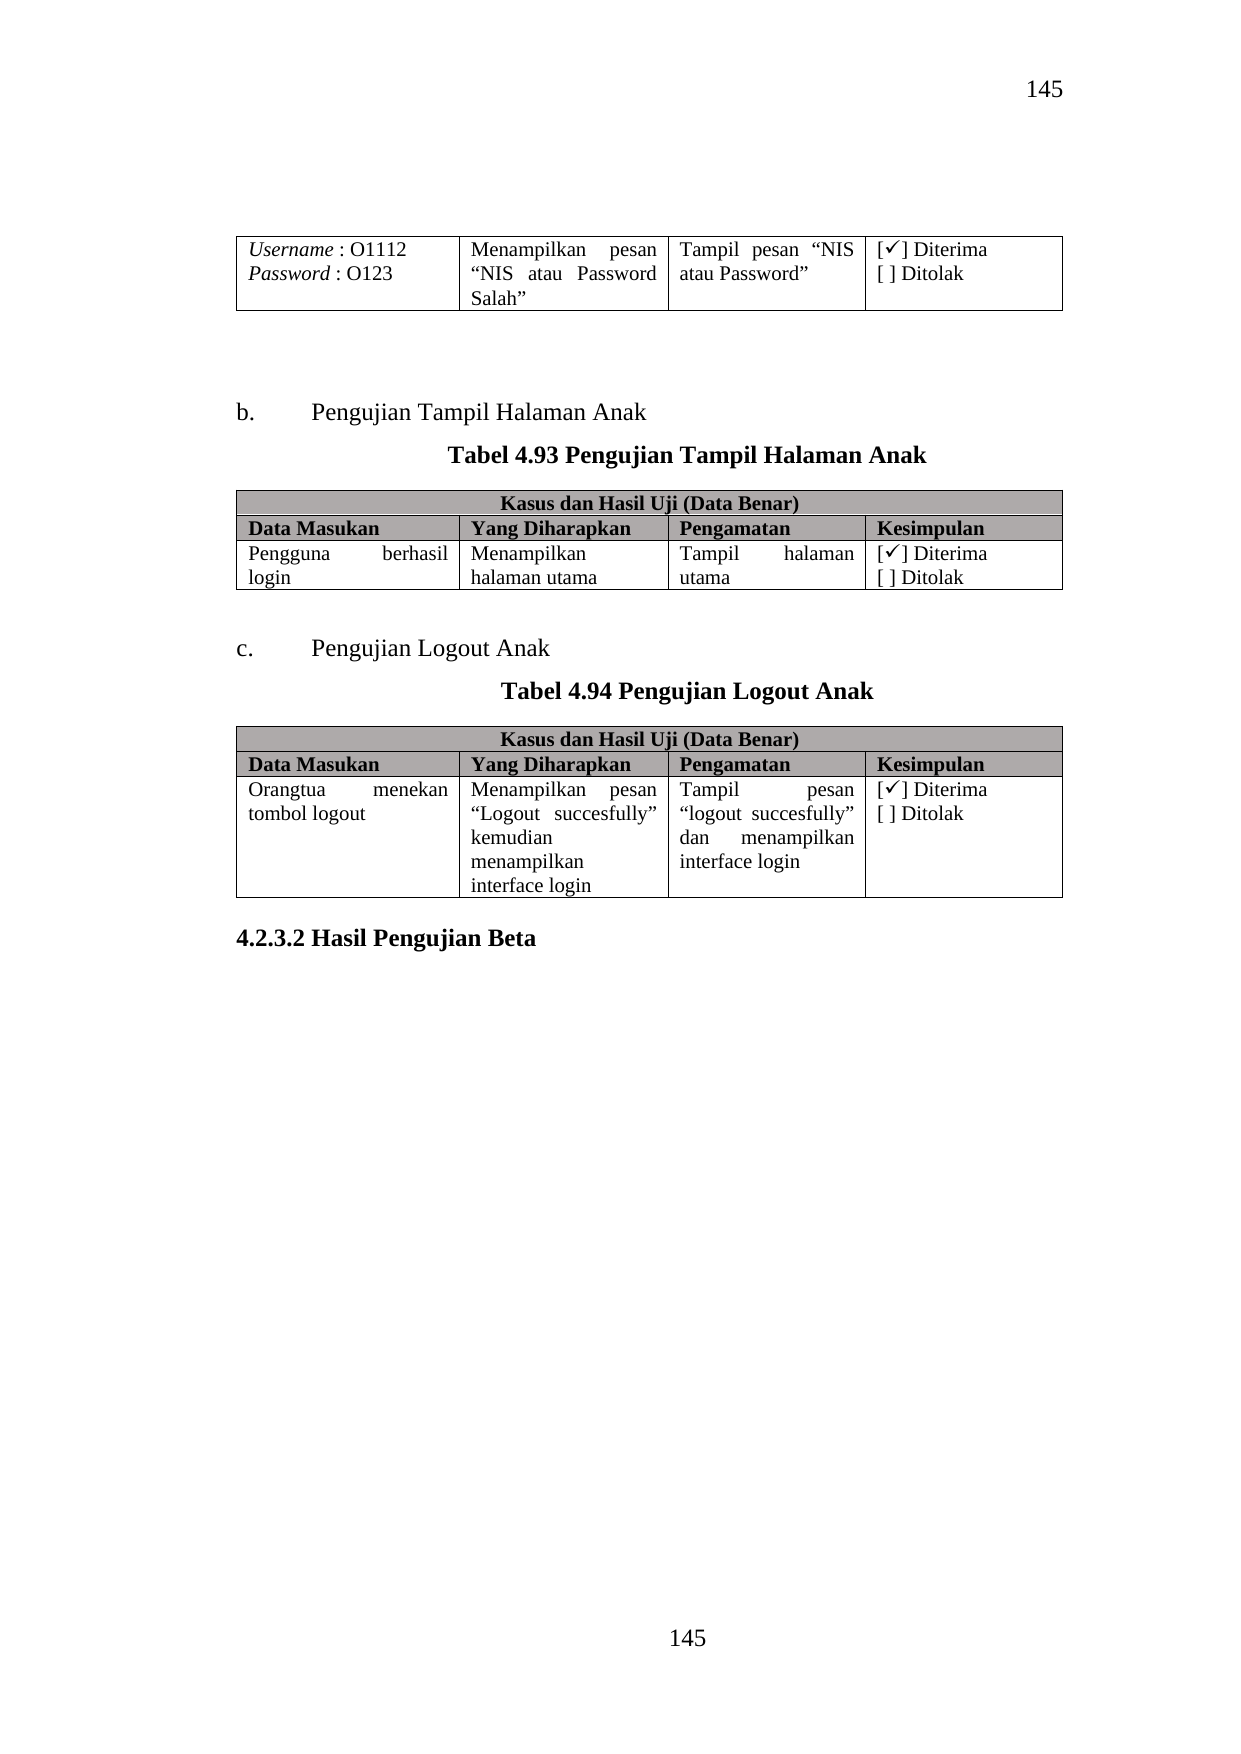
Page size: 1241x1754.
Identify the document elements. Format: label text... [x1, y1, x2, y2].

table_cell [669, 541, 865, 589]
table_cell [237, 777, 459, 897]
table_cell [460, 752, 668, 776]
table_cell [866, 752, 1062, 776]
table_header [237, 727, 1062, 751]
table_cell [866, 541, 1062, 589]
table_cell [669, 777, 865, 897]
list Pengujian Tampil Halaman Anak [236, 397, 1063, 426]
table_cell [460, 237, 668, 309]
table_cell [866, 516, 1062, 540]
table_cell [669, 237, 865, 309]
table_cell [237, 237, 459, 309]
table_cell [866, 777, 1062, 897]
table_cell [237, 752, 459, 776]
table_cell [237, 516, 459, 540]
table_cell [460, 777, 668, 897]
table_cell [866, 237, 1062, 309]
subtitle Hasil Pengujian Beta [236, 923, 1063, 952]
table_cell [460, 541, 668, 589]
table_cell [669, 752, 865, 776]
list Pengujian Logout Anak [236, 633, 1063, 662]
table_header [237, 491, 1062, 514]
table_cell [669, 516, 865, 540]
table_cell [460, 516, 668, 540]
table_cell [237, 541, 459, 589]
